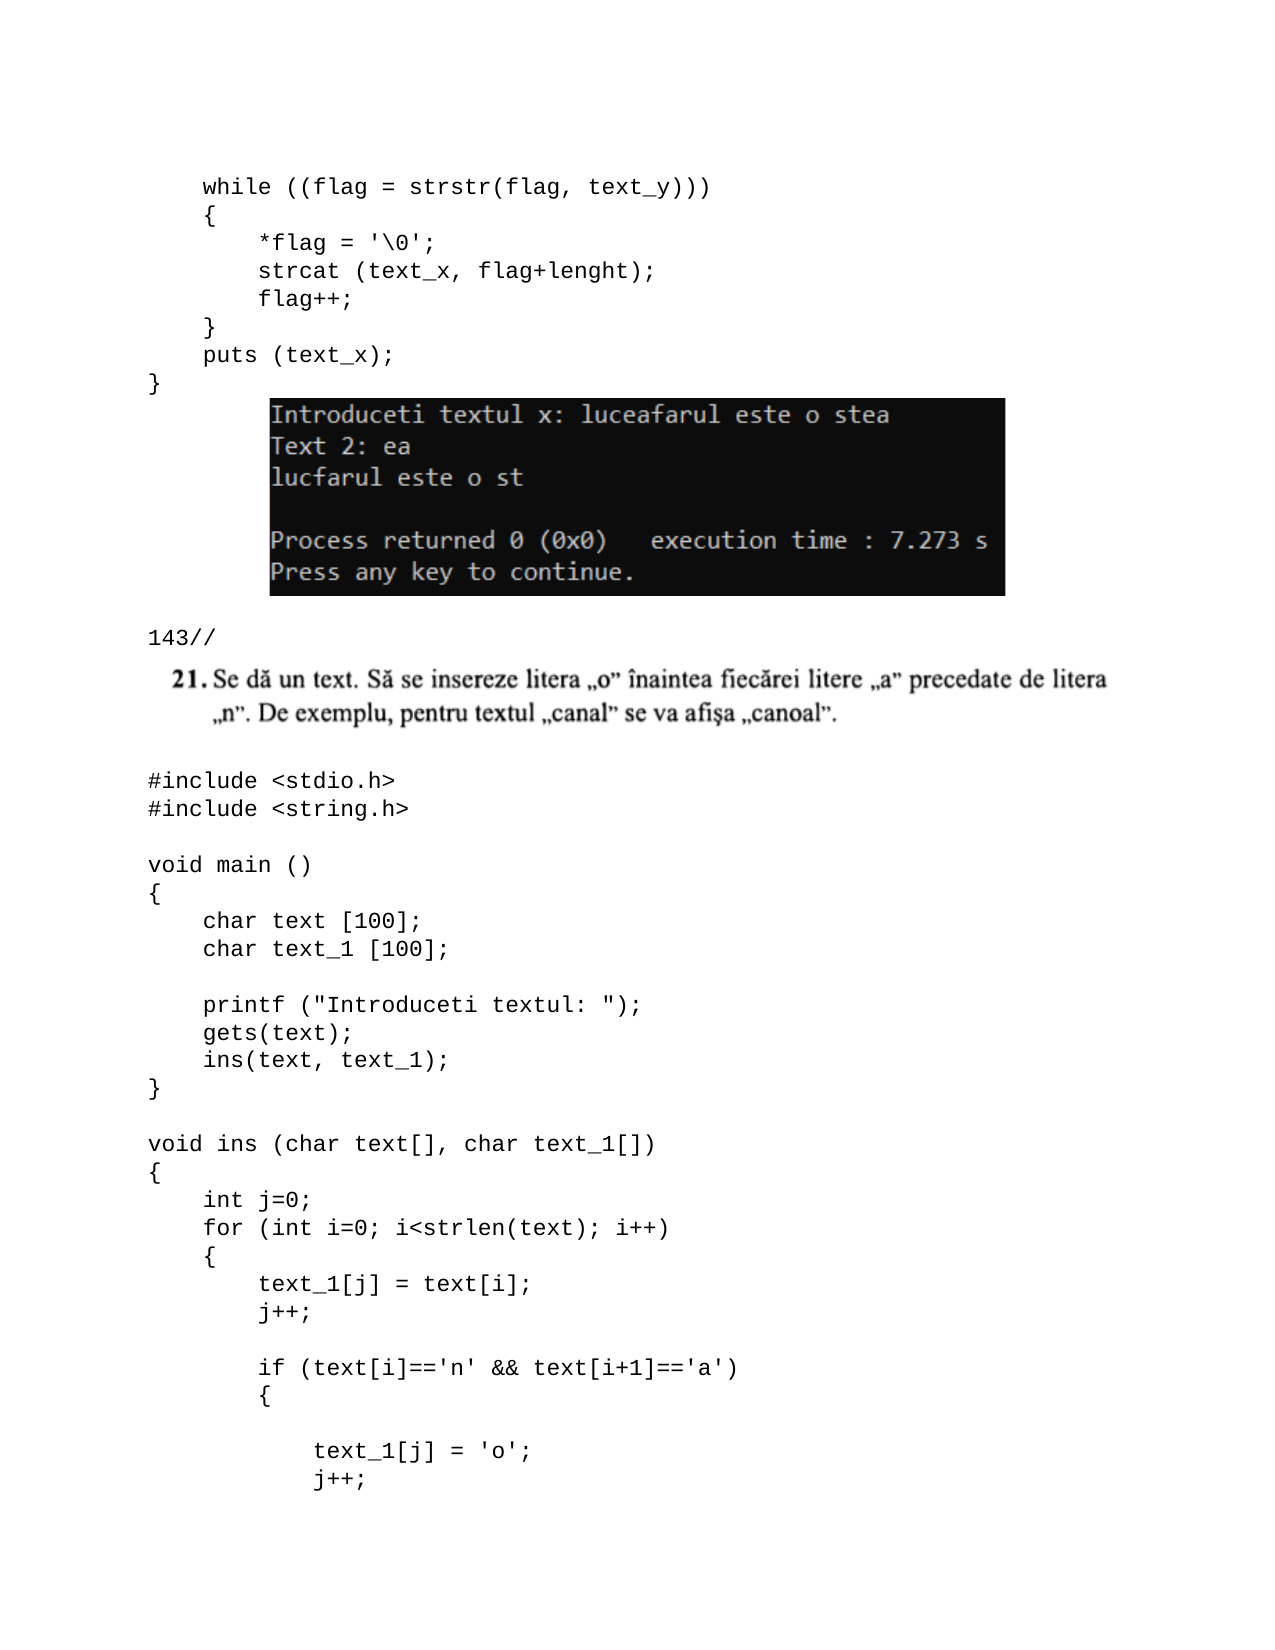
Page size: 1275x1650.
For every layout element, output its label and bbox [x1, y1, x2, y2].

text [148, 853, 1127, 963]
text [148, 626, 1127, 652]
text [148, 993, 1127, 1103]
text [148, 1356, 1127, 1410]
picture [269, 398, 1006, 596]
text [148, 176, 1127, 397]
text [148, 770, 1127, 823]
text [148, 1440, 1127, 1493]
picture [147, 653, 1128, 740]
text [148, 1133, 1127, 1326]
